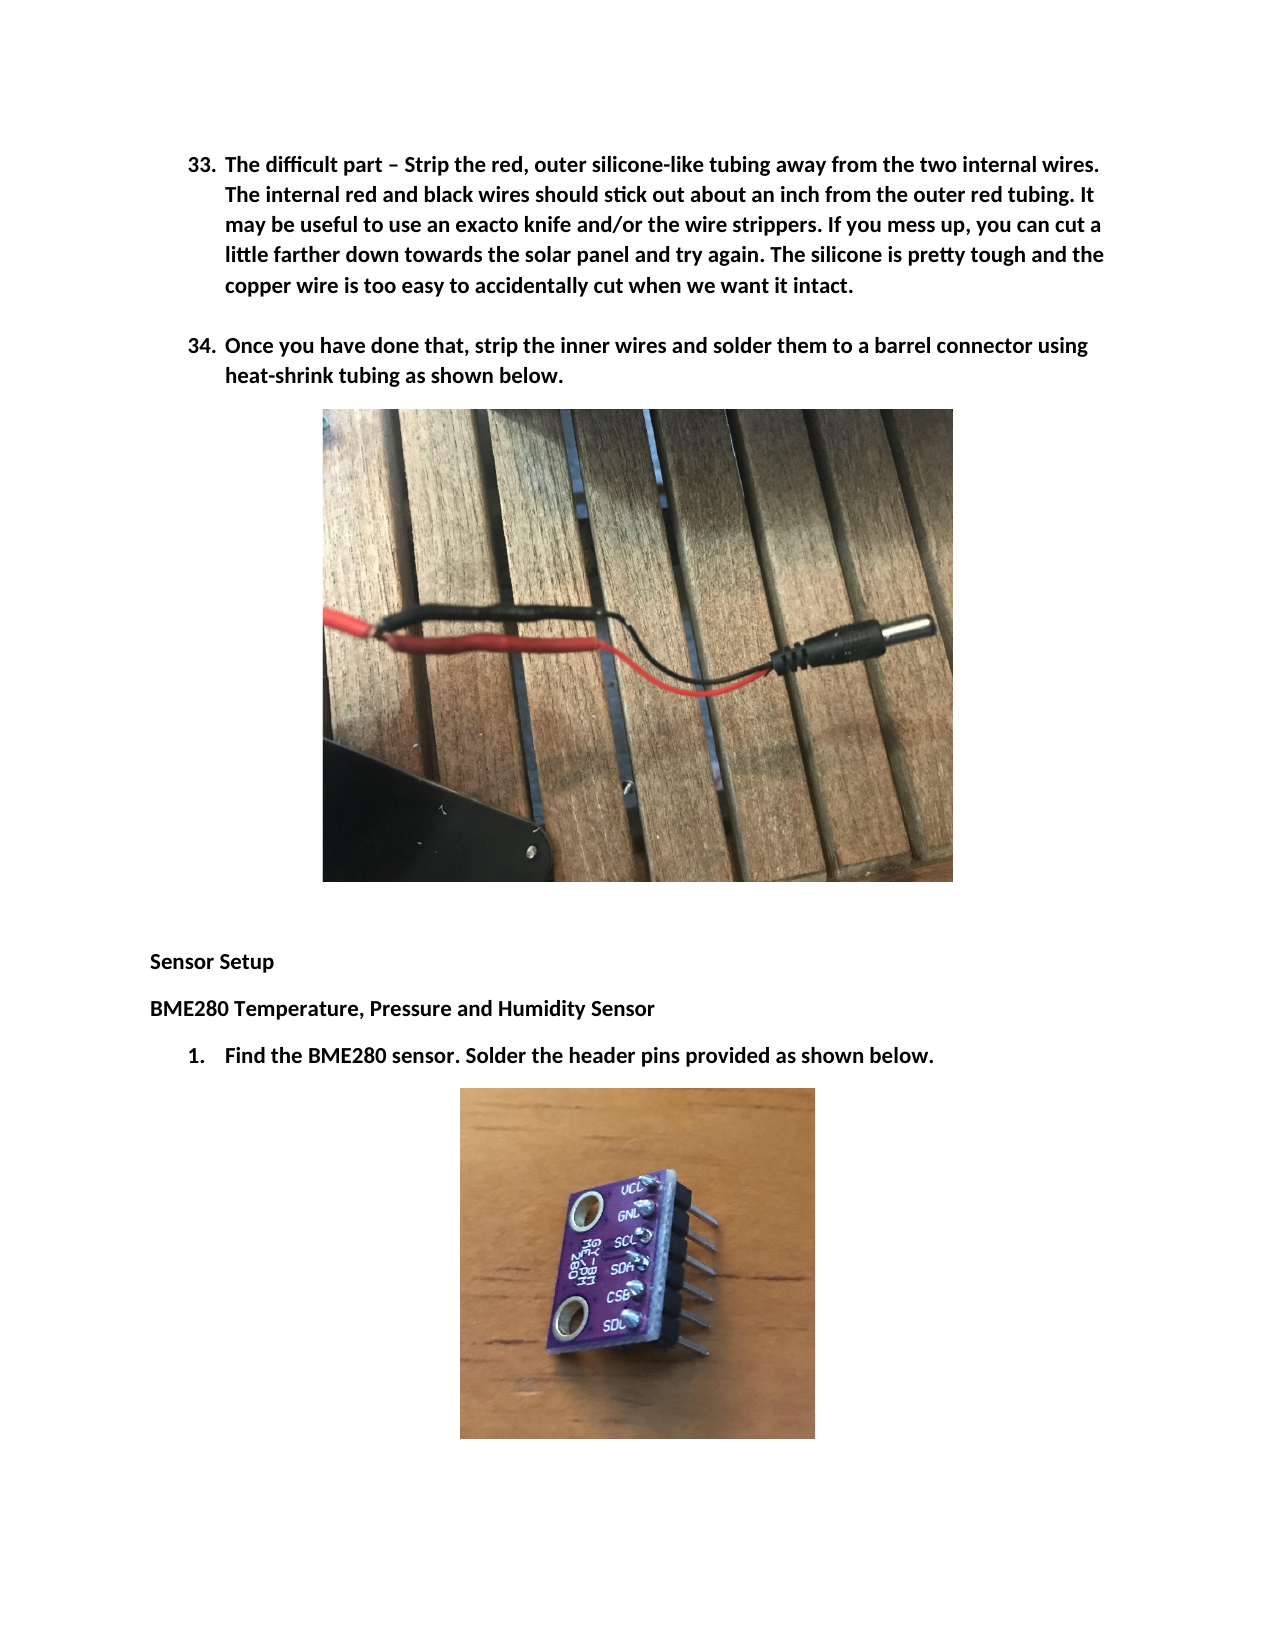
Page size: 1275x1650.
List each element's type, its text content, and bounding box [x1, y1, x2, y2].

list Once you have done that, strip the inner wires and solder them to a barrel connector using heat-shrink tubing as shown below. [187, 331, 1125, 389]
list Find the BME280 sensor. Solder the header pins provided as shown below. [187, 1041, 1125, 1069]
picture [460, 1088, 816, 1439]
text BME280 Temperature, Pressure and Humidity Sensor [150, 994, 1125, 1022]
picture [323, 409, 952, 882]
list The difficult part – Strip the red, outer silicone-like tubing away from the two internal wires. The internal red and black wires should stick out about an inch from the outer red tubing. It may be useful to use an exacto knife and/or the wire strippers. If you mess up, you can cut a little farther down towards the solar panel and try again. The silicone is pretty tough and the copper wire is too easy to accidentally cut when we want it intact. [187, 150, 1125, 299]
text Sensor Setup [150, 947, 1125, 975]
